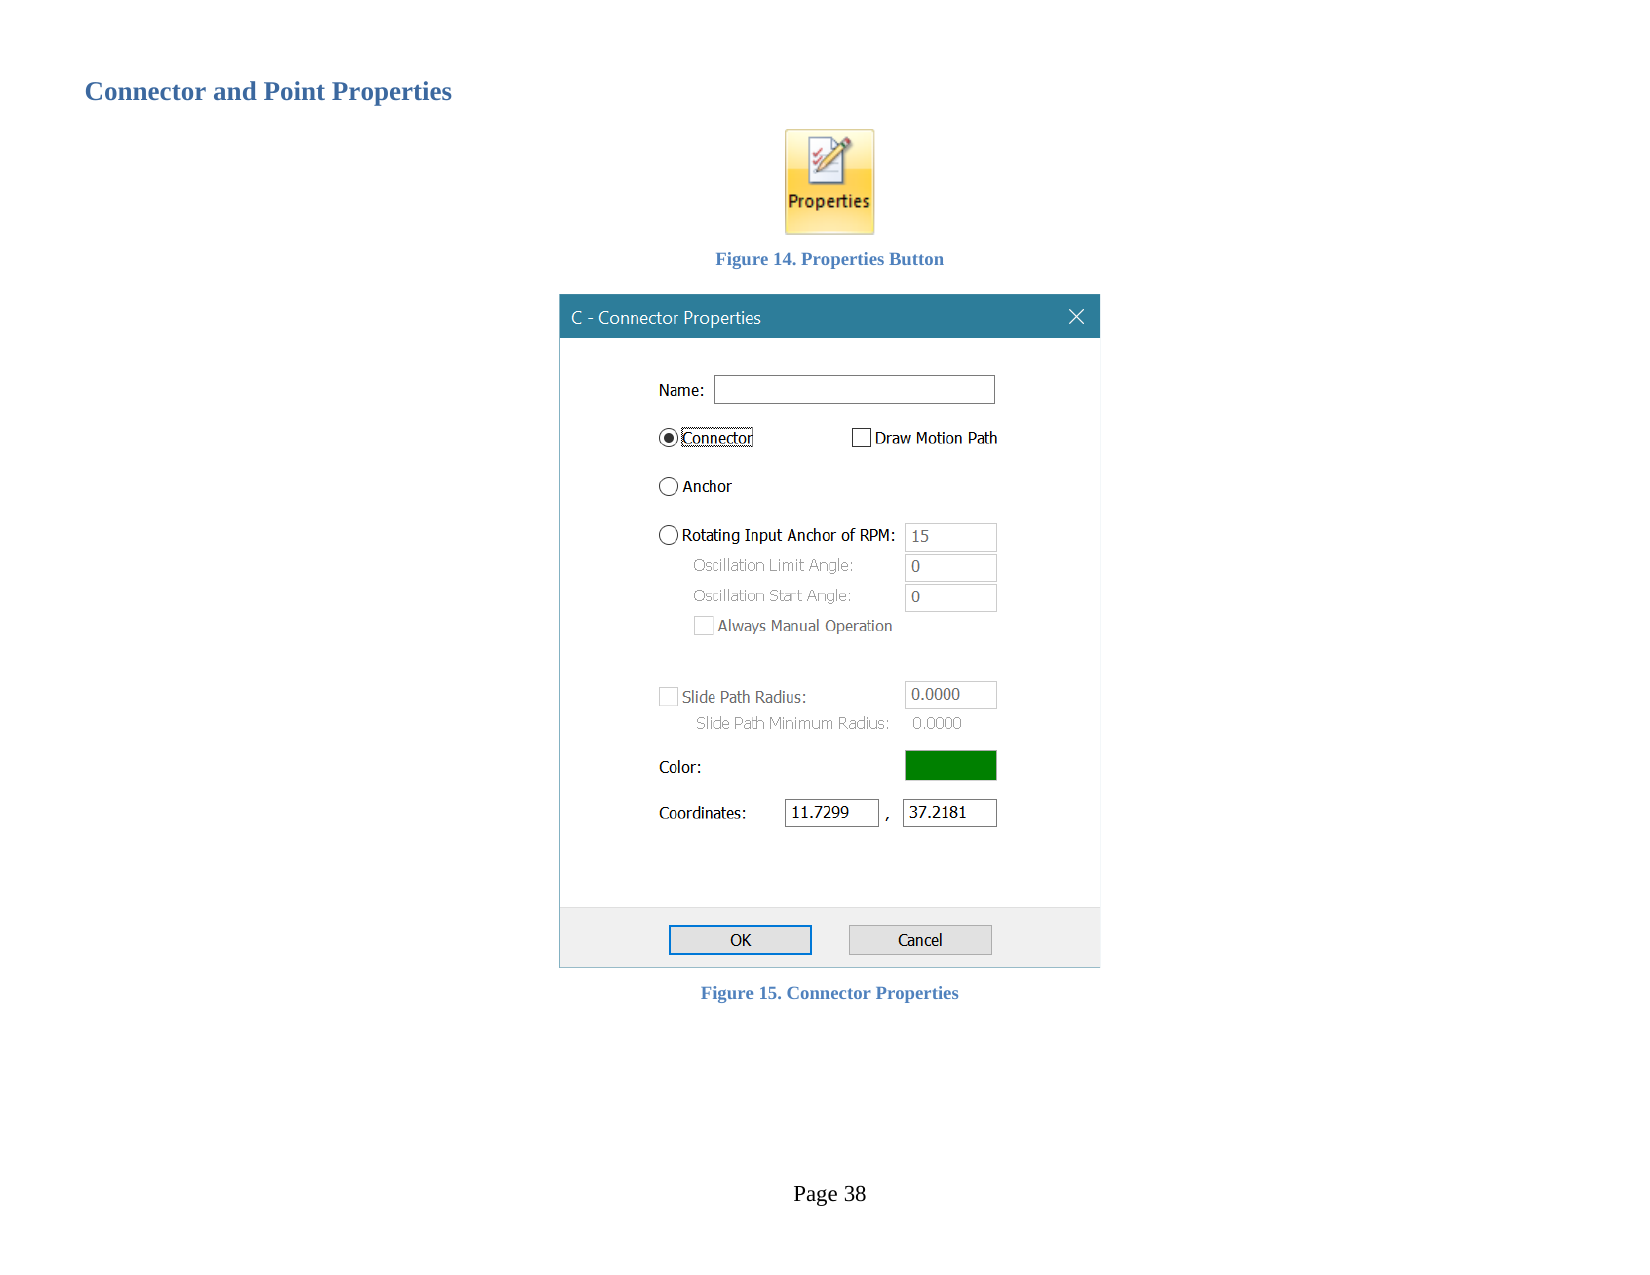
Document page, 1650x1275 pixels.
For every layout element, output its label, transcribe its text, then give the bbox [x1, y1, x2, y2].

picture [559, 294, 1100, 968]
subtitle Connector and Point Properties [84, 75, 1575, 106]
text Figure 14. Properties Button [84, 248, 1575, 270]
picture [785, 129, 875, 235]
text Figure 15. Connector Properties [84, 982, 1575, 1003]
